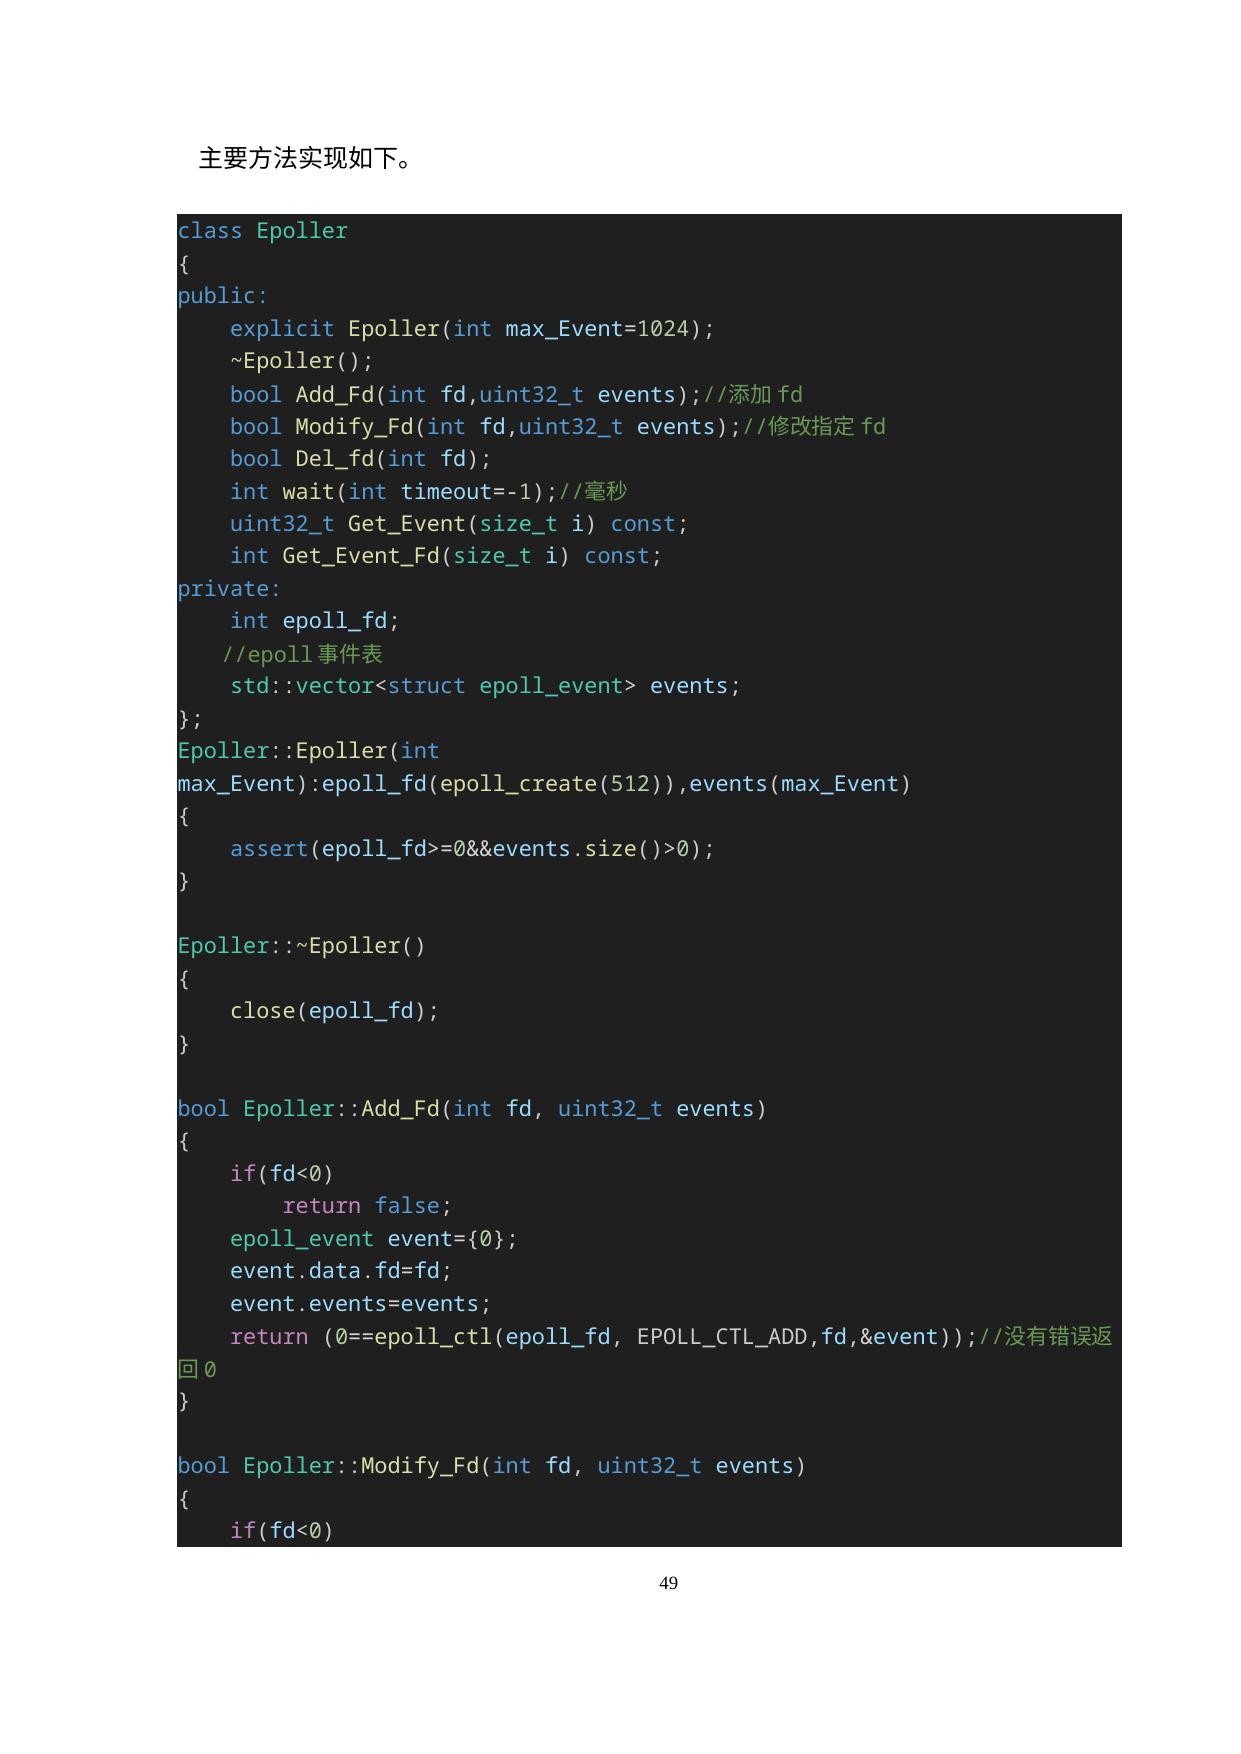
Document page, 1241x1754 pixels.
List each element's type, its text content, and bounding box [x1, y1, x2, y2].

text assert(epoll_fd>=0&&events.size()>0); [177, 832, 1122, 864]
text int Get_Event_Fd(size_t i) const; [177, 539, 1122, 572]
text std::vector<struct epoll_event> events; [177, 669, 1122, 702]
text int epoll_fd; [177, 604, 1122, 637]
text ~Epoller(); [177, 344, 1122, 377]
text } [177, 1384, 1122, 1417]
text class Epoller [177, 214, 1122, 247]
text bool Del_fd(int fd); [177, 442, 1122, 474]
text }; [177, 702, 1122, 734]
text bool Epoller::Add_Fd(int fd, uint32_t events) [177, 1092, 1122, 1124]
text explicit Epoller(int max_Event=1024); [177, 312, 1122, 344]
text private: [177, 572, 1122, 604]
text bool Add_Fd(int fd,uint32_t events);//添加fd [177, 377, 1122, 409]
text if(fd<0) [177, 1157, 1122, 1189]
text { [177, 962, 1122, 994]
text { [177, 1482, 1122, 1514]
text } [177, 864, 1122, 897]
text { [177, 247, 1122, 279]
text if(fd<0) [177, 1514, 1122, 1547]
text int wait(int timeout=-1);//毫秒 [177, 474, 1122, 507]
text event.data.fd=fd; [177, 1254, 1122, 1287]
text //epoll事件表 [177, 637, 1122, 669]
text } [177, 1027, 1122, 1059]
text { [177, 799, 1122, 832]
text close(epoll_fd); [177, 994, 1122, 1027]
text Epoller::~Epoller() [177, 929, 1122, 962]
text Epoller::Epoller(int max_Event):epoll_fd(epoll_create(512)),events(max_Event) [177, 734, 1122, 799]
text { [177, 1124, 1122, 1157]
text event.events=events; [177, 1287, 1122, 1319]
text uint32_t Get_Event(size_t i) const; [177, 507, 1122, 539]
text return false; [177, 1189, 1122, 1222]
text 主要方法实现如下。 [177, 124, 1122, 189]
text bool Modify_Fd(int fd,uint32_t events);//修改指定fd [177, 409, 1122, 442]
text epoll_event event={0}; [177, 1222, 1122, 1254]
text bool Epoller::Modify_Fd(int fd, uint32_t events) [177, 1449, 1122, 1482]
text return (0==epoll_ctl(epoll_fd, EPOLL_CTL_ADD,fd,&event));//没有错误返回0 [177, 1319, 1122, 1384]
text public: [177, 279, 1122, 312]
